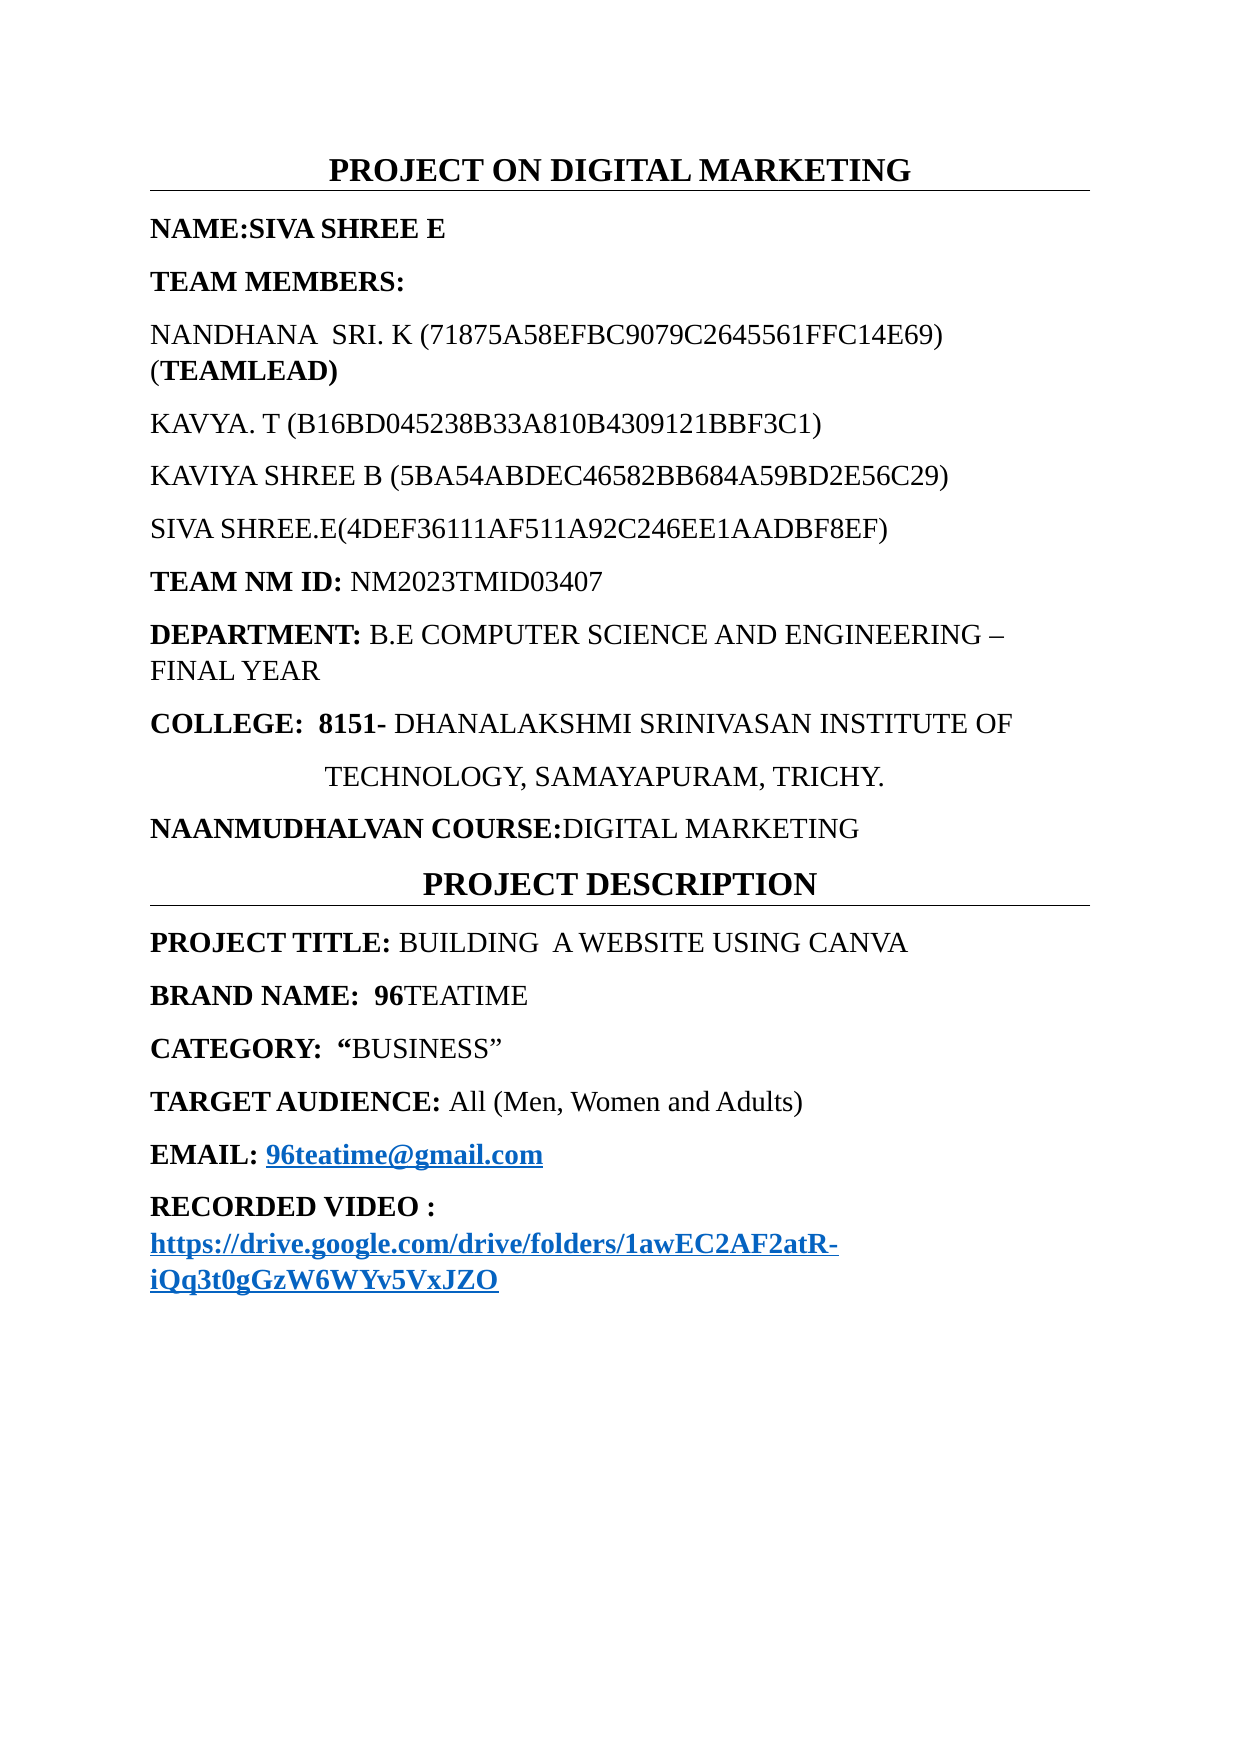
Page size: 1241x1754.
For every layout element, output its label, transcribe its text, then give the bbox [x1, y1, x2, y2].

text KAVIYA SHREE B (5BA54ABDEC46582BB684A59BD2E56C29) [150, 458, 1090, 492]
text TARGET AUDIENCE: All (Men, Women and Adults) [150, 1084, 1090, 1117]
text COLLEGE: 8151- DHANALAKSHMI SRINIVASAN INSTITUTE OF [150, 706, 1090, 739]
text KAVYA. T (B16BD045238B33A810B4309121BBF3C1) [150, 406, 1090, 439]
text EMAIL: 96teatime@gmail.com [150, 1137, 1090, 1170]
text TEAM NM ID: NM2023TMID03407 [150, 564, 1090, 598]
text BRAND NAME: 96TEATIME [150, 978, 1090, 1012]
text SIVA SHREE.E(4DEF36111AF511A92C246EE1AADBF8EF) [150, 511, 1090, 545]
text TECHNOLOGY, SAMAYAPURAM, TRICHY. [150, 759, 1090, 792]
text NAANMUDHALVAN COURSE:DIGITAL MARKETING [150, 812, 1090, 845]
text CATEGORY: “BUSINESS” [150, 1031, 1090, 1065]
text RECORDED VIDEO : https://drive.google.com/drive/folders/1awEC2AF2atR-iQq3t0gGzW6WYv5VxJZO [150, 1189, 1090, 1295]
text NANDHANA SRI. K (71875A58EFBC9079C2645561FFC14E69)(TEAMLEAD) [150, 317, 1090, 386]
text PROJECT TITLE: BUILDING A WEBSITE USING CANVA [150, 926, 1090, 959]
text NAME:SIVA SHREE E [150, 211, 1090, 245]
text PROJECT ON DIGITAL MARKETING [150, 150, 1090, 190]
text PROJECT DESCRIPTION [150, 864, 1090, 905]
text DEPARTMENT: B.E COMPUTER SCIENCE AND ENGINEERING – FINAL YEAR [150, 617, 1090, 687]
text TEAM MEMBERS: [150, 264, 1090, 297]
